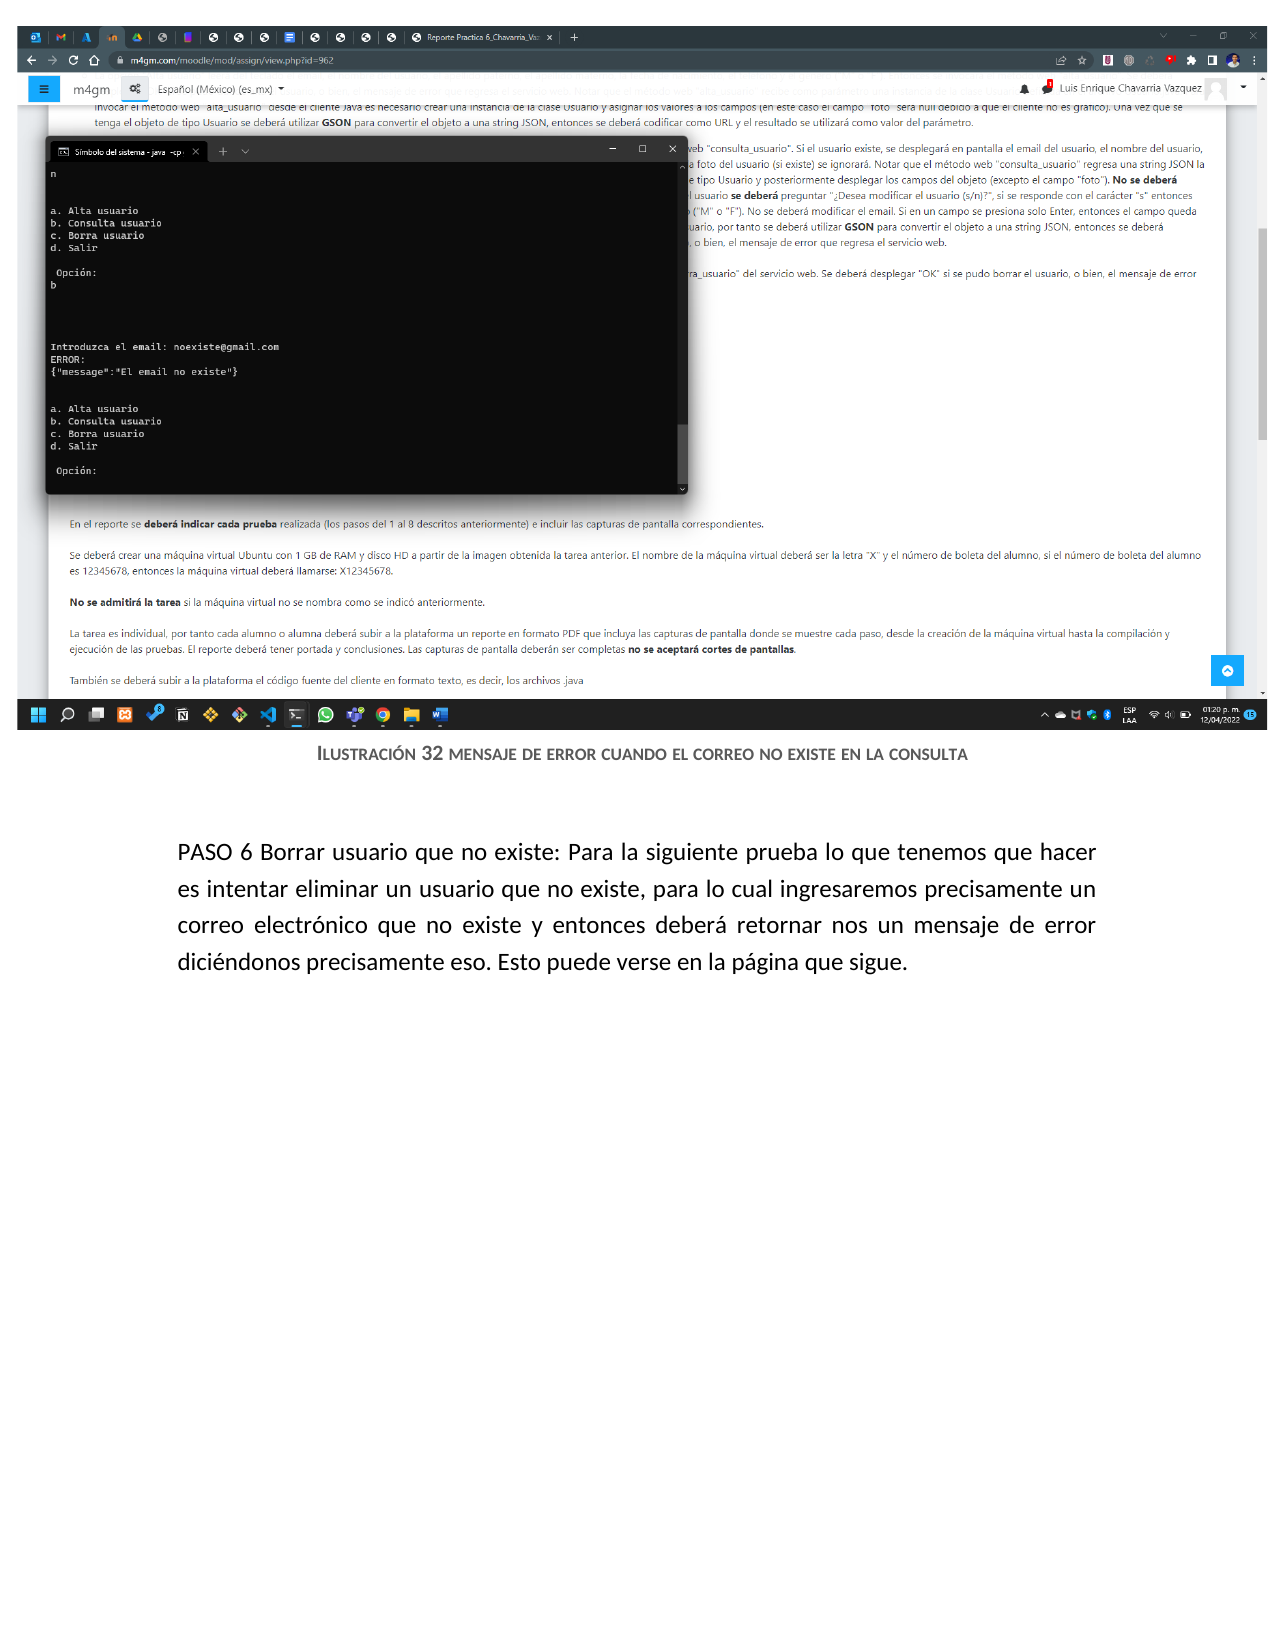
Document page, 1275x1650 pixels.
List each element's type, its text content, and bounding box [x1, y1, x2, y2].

picture [17, 26, 1268, 730]
text PASO 6 Borrar usuario que no existe: Para la siguiente prueba lo que tenemos que hacer es intentar eliminar un usuario que no existe, para lo cual ingresaremos precisamente un correo electrónico que no existe y entonces deberá retornar nos un mensaje de error diciéndonos precisamente eso. Esto puede verse en la página que sigue. [177, 836, 1098, 977]
